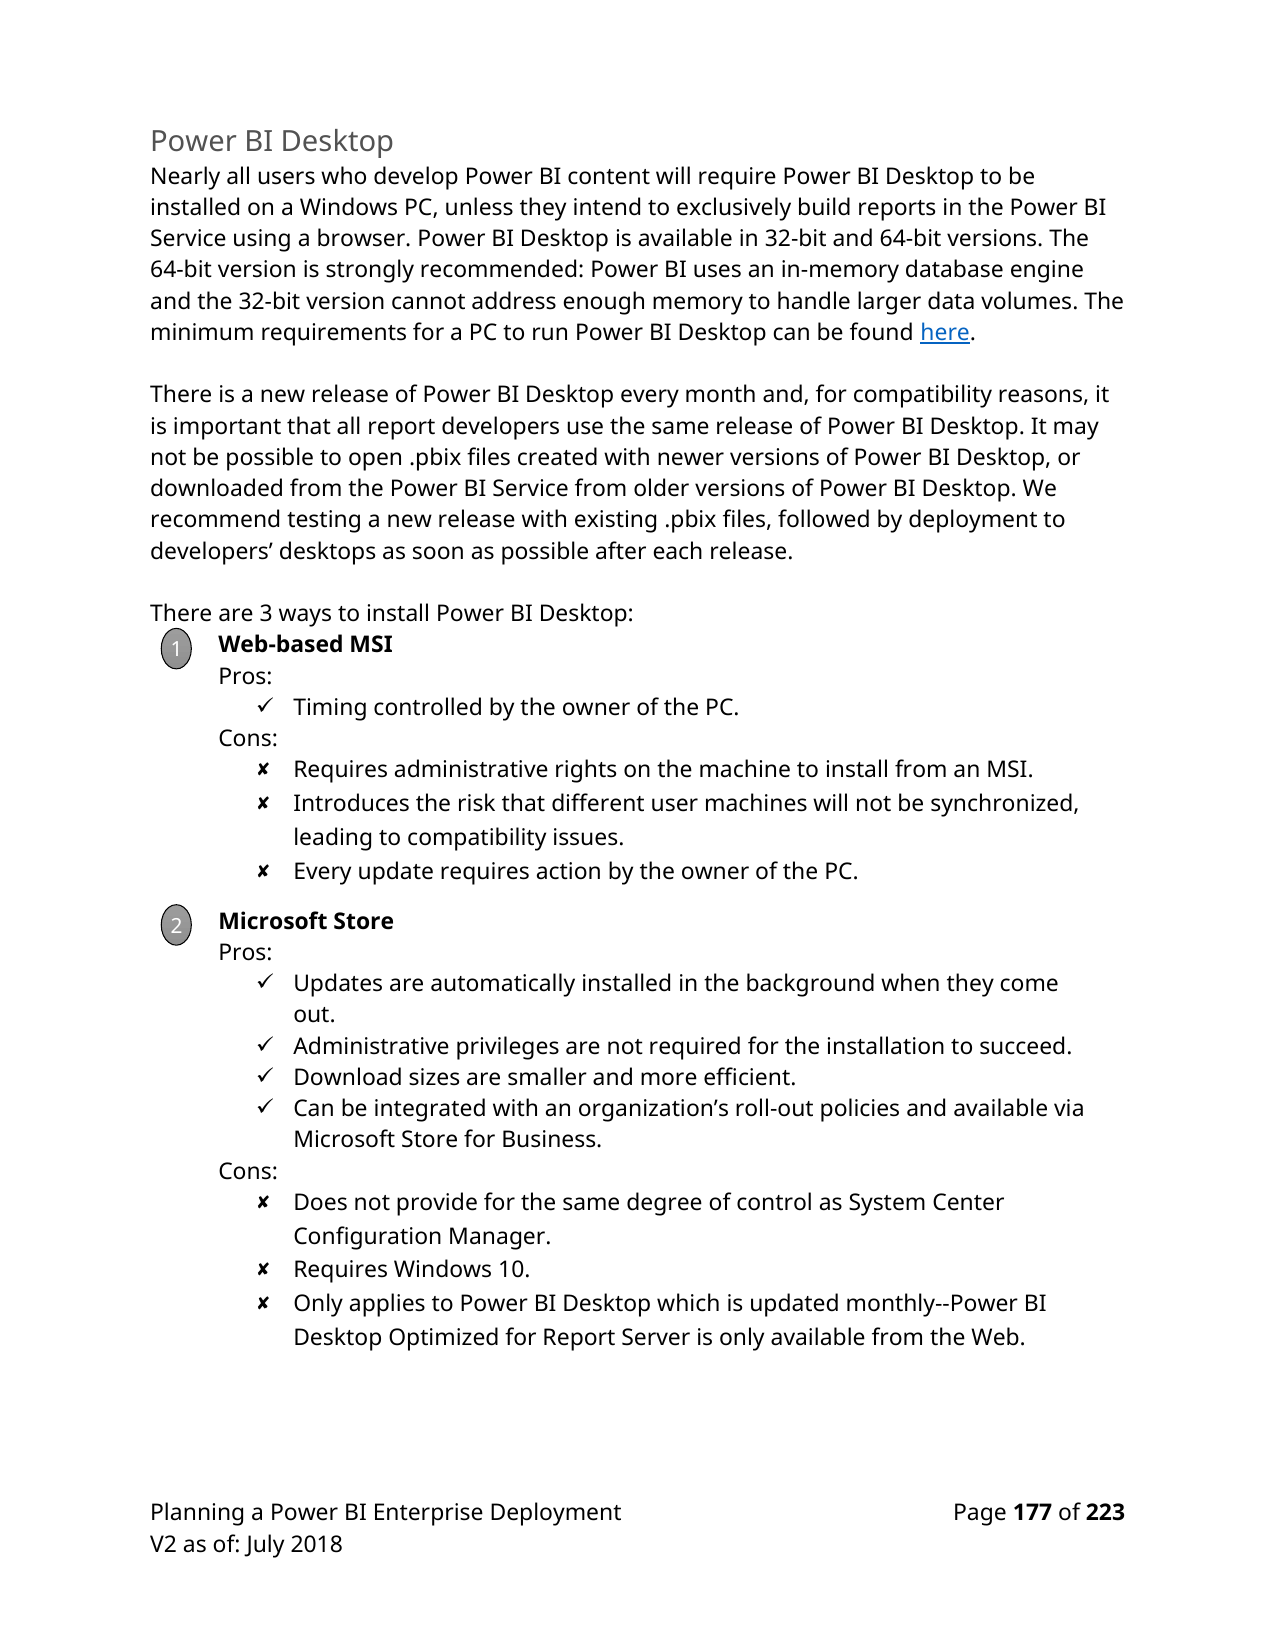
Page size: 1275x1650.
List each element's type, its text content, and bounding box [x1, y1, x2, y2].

text Nearly all users who develop Power BI content will require Power BI Desktop to be installed on a Windows PC, unless they intend to exclusively build reports in the Power BI Service using a browser. Power BI Desktop is available in 32-bit and 64-bit versions. The 64-bit version is strongly recommended: Power BI uses an in-memory database engine and the 32-bit version cannot address enough memory to handle larger data volumes. The minimum requirements for a PC to run Power BI Desktop can be found here. [150, 160, 1125, 347]
table_cell [150, 905, 207, 1371]
table_header Web-based MSI Pros: Timing controlled by the owner of the PC. Cons: Requires administrative rights on the machine to install from an MSI. Introduces the risk that different user machines will not be synchronized, leading to compatibility issues. Every update requires action by the owner of the PC. [207, 629, 1106, 905]
subtitle Power BI Desktop [150, 120, 1125, 160]
text There are 3 ways to install Power BI Desktop: [150, 597, 1125, 628]
text There is a new release of Power BI Desktop every month and, for compatibility reasons, it is important that all report developers use the same release of Power BI Desktop. It may not be possible to open .pbix files created with newer versions of Power BI Desktop, or downloaded from the Power BI Service from older versions of Power BI Desktop. We recommend testing a new release with existing .pbix files, followed by deployment to developers’ desktops as soon as possible after each release. [150, 378, 1125, 566]
table_cell Microsoft Store Pros: Updates are automatically installed in the background when they come out. Administrative privileges are not required for the installation to succeed. Download sizes are smaller and more efficient. Can be integrated with an organization’s roll-out policies and available via Microsoft Store for Business. Cons: Does not provide for the same degree of control as System Center Configuration Manager. Requires Windows 10. Only applies to Power BI Desktop which is updated monthly--Power BI Desktop Optimized for Report Server is only available from the Web. [207, 905, 1106, 1371]
table_header [150, 629, 207, 905]
